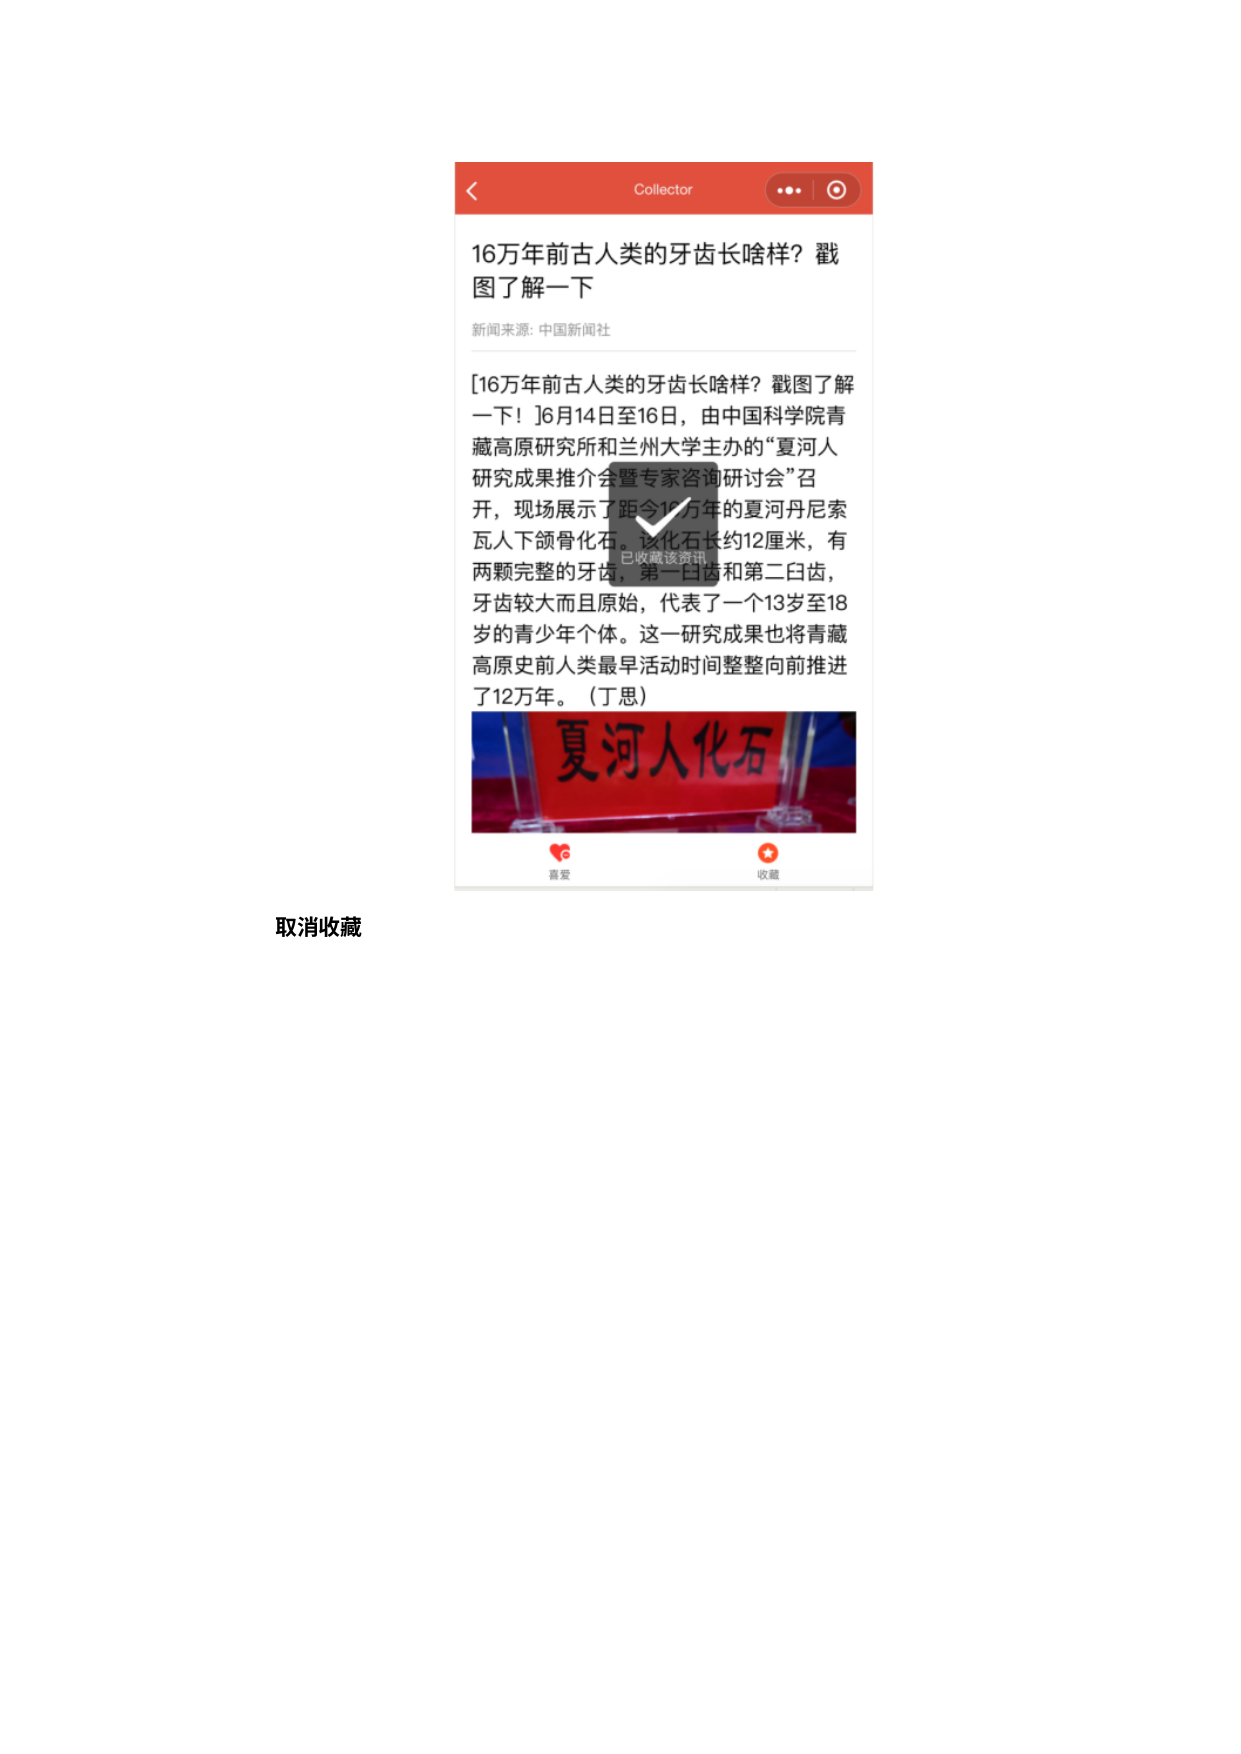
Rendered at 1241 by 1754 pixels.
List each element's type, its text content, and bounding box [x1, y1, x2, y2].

text 取消收藏 [231, 909, 1053, 942]
picture [454, 162, 874, 891]
